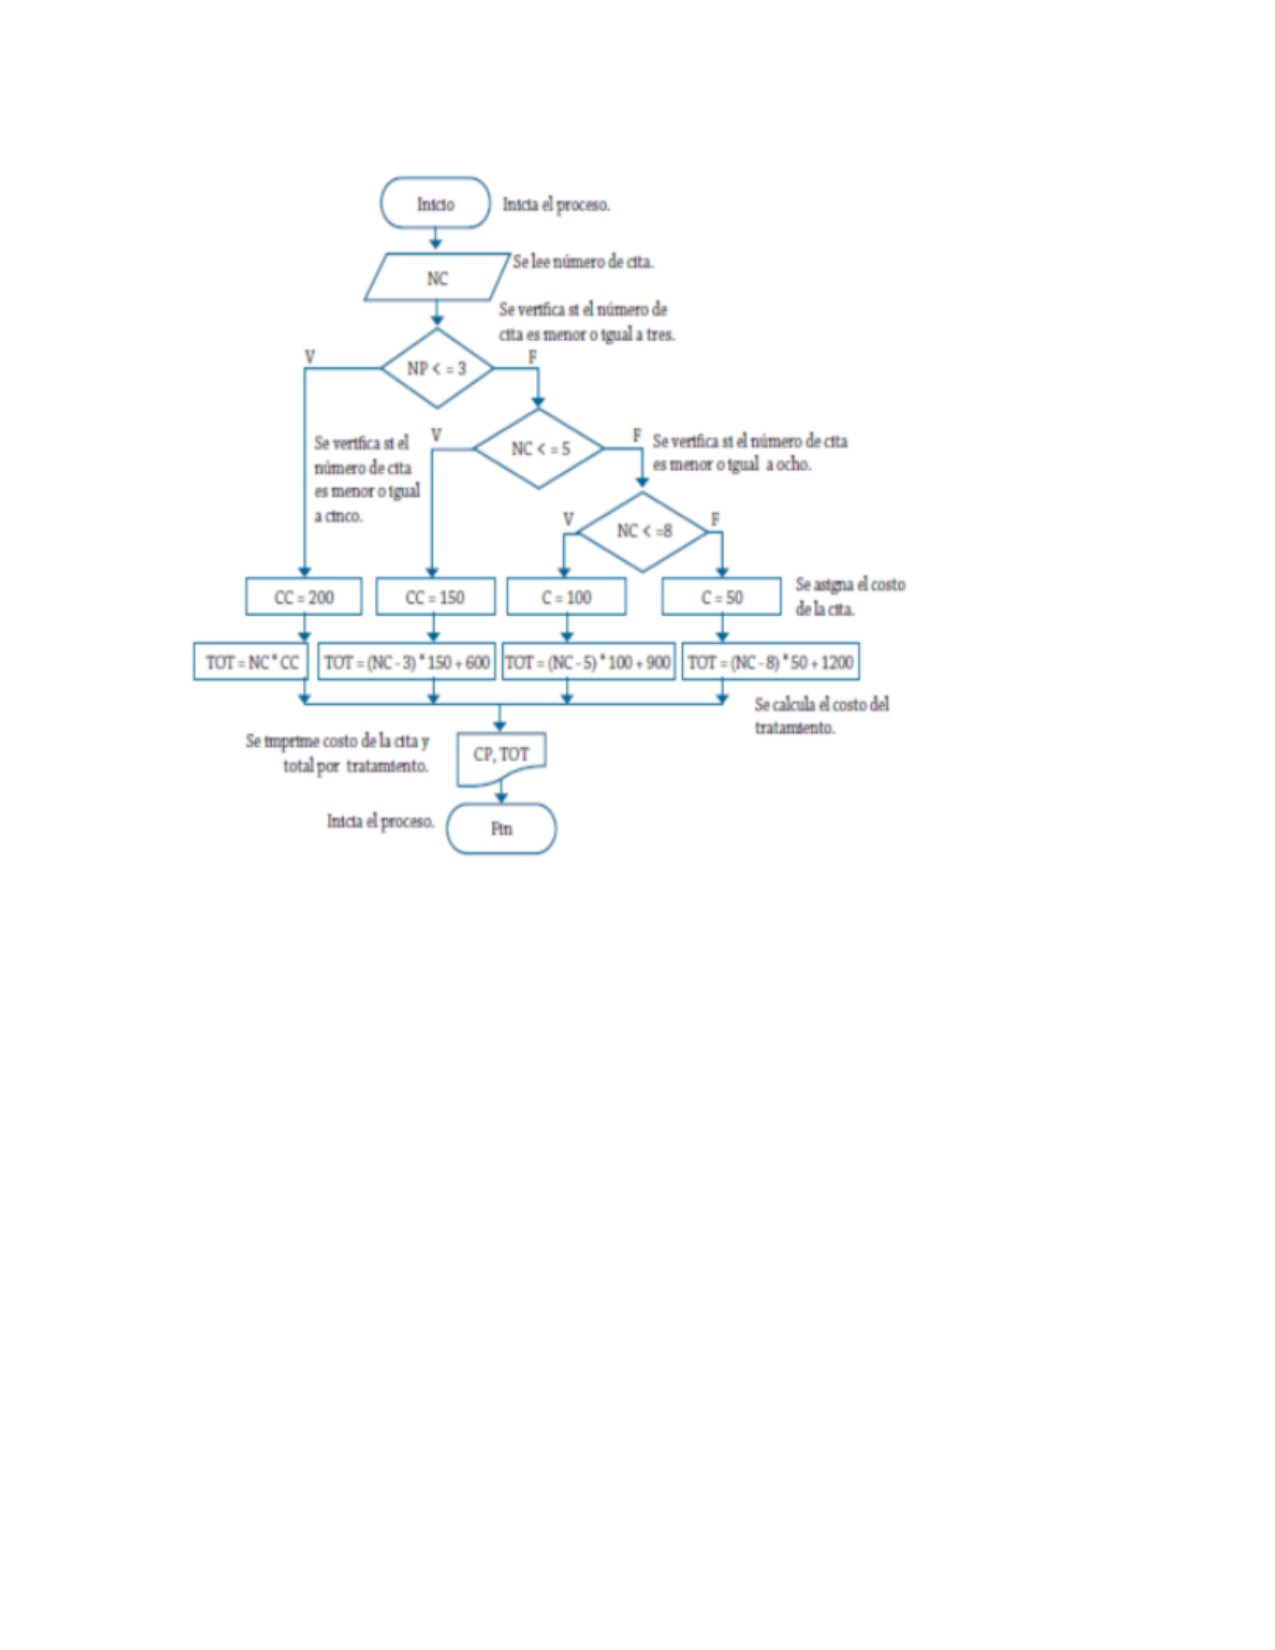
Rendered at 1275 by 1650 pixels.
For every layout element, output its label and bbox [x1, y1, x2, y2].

picture [177, 147, 932, 890]
